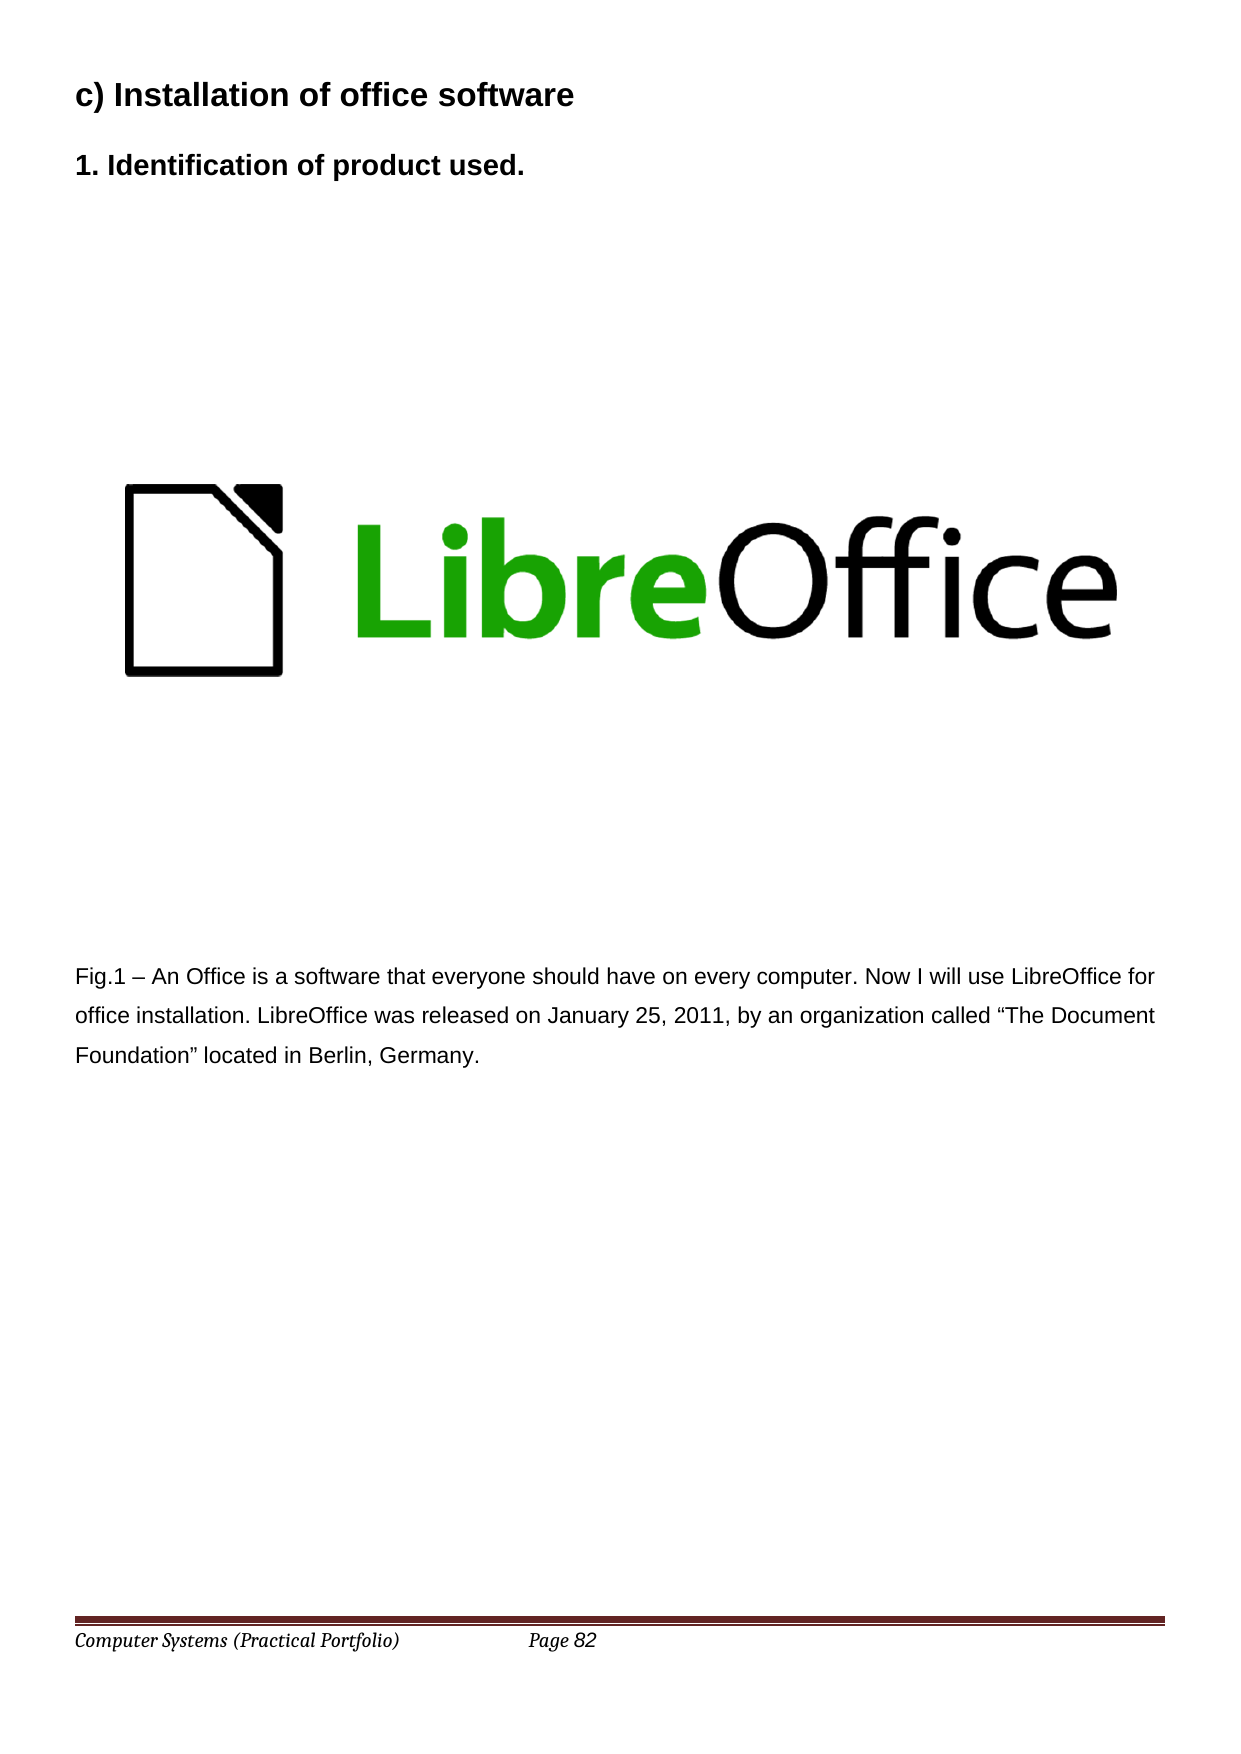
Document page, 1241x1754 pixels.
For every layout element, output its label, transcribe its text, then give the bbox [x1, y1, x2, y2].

text Fig.1 – An Office is a software that everyone should have on every computer. Now I will use LibreOffice for office installation. LibreOffice was released on January 25, 2011, by an organization called “The Document Foundation” located in Berlin, Germany. [75, 963, 1165, 1068]
picture [75, 273, 1166, 887]
subtitle c) Installation of office software [75, 75, 1165, 113]
subtitle 1. Identification of product used. [75, 148, 1165, 182]
